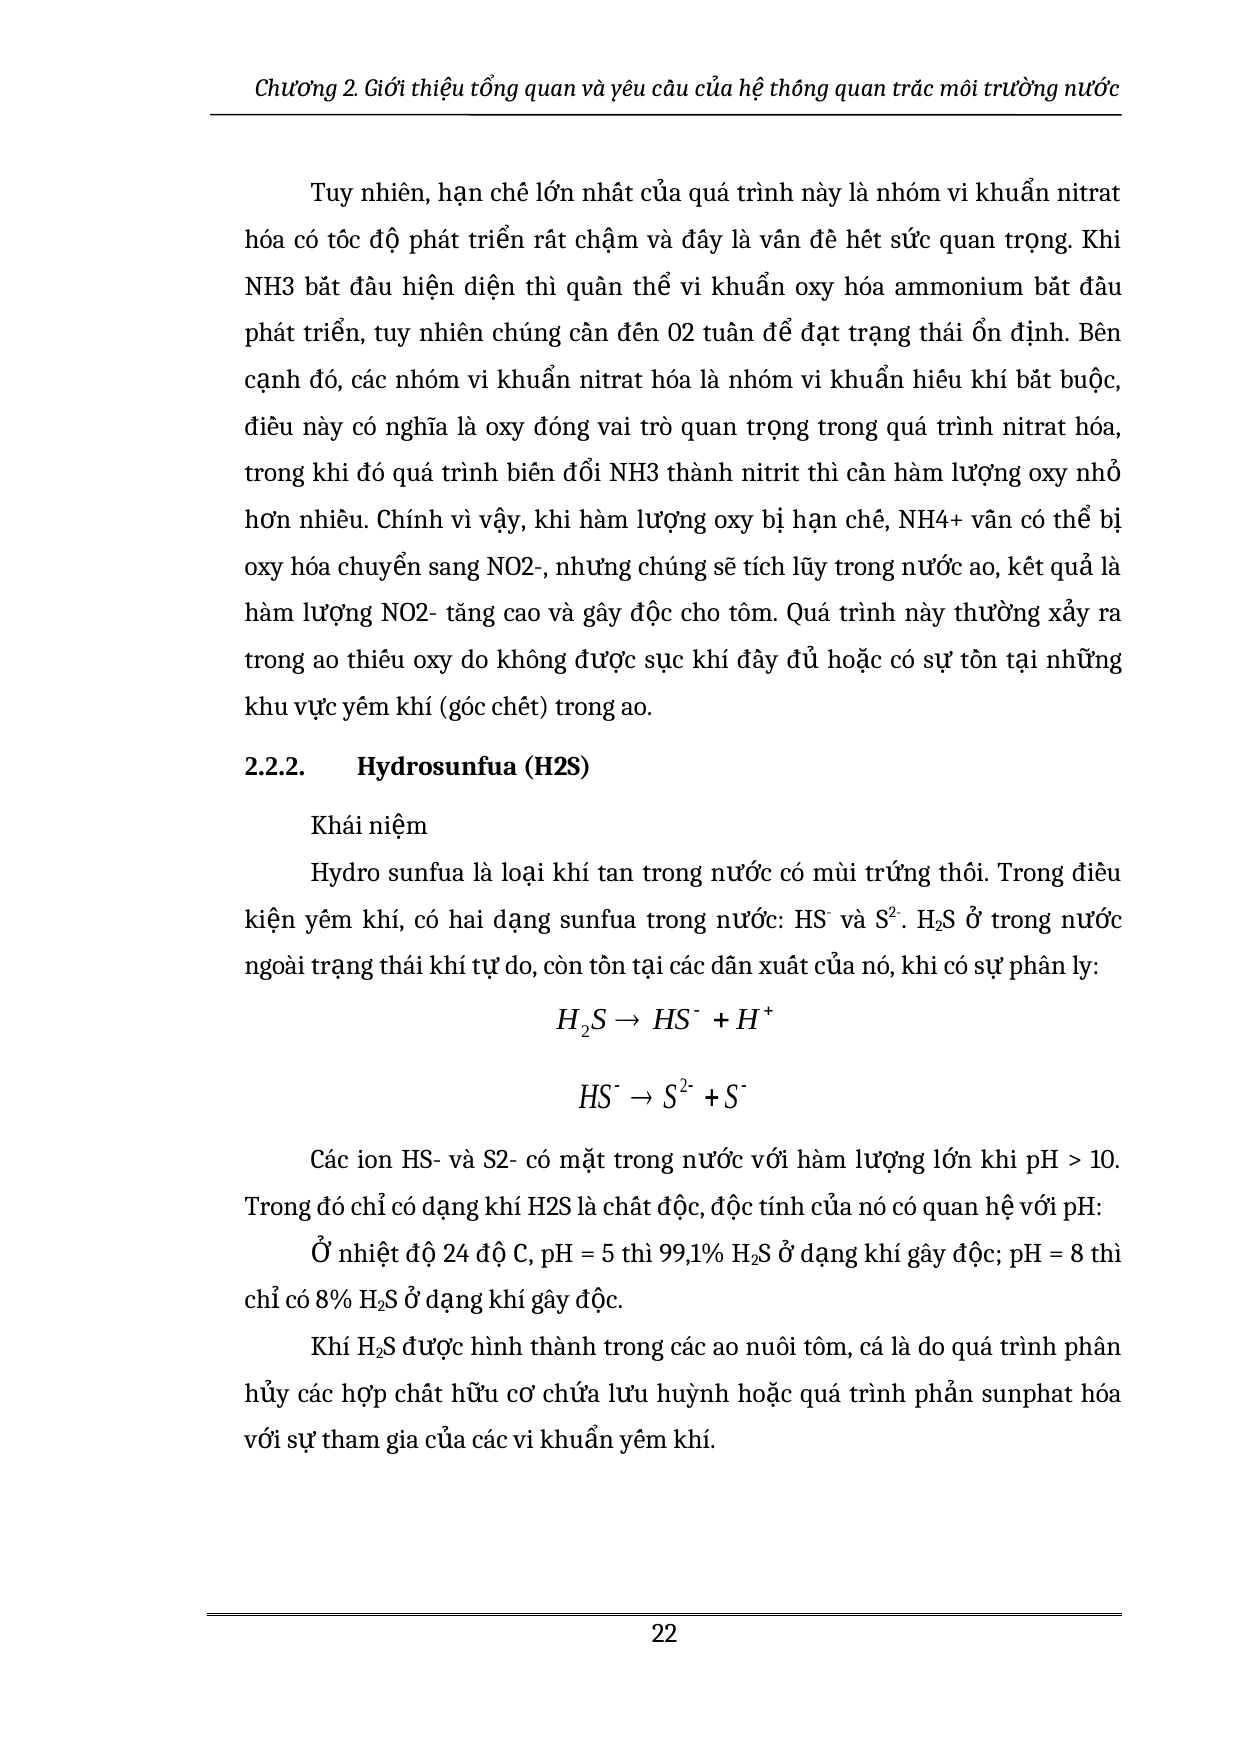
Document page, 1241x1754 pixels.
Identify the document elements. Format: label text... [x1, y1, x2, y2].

text Ở nhiệt độ 24 độ C, pH = 5 thì 99,1% H2S ở dạng khí gây độc; pH = 8 thì chỉ có 8% H2S ở dạng khí gây độc. [244, 1238, 1122, 1316]
text Các ion HS- và S2- có mặt trong nước với hàm lượng lớn khi pH > 10. Trong đó chỉ có dạng khí H2S là chất độc, độc tính của nó có quan hệ với pH: [244, 1144, 1122, 1222]
text Khí H2S được hình thành trong các ao nuôi tôm, cá là do quá trình phân hủy các hợp chất hữu cơ chứa lưu huỳnh hoặc quá trình phản sunphat hóa với sự tham gia của các vi khuẩn yếm khí. [244, 1331, 1122, 1456]
subtitle Hydrosunfua (H2S) [244, 750, 1122, 782]
text Khái niệm [244, 810, 1122, 841]
text Tuy nhiên, hạn chế lớn nhất của quá trình này là nhóm vi khuẩn nitrat hóa có tốc độ phát triển rất chậm và đấy là vấn đề hết sức quan trọng. Khi NH3 bắt đầu hiện diện thì quần thể vi khuẩn oxy hóa ammonium bắt đầu phát triển, tuy nhiên chúng cần đến 02 tuần để đạt trạng thái ổn định. Bên cạnh đó, các nhóm vi khuẩn nitrat hóa là nhóm vi khuẩn hiếu khí bắt buộc, điều này có nghĩa là oxy đóng vai trò quan trọng trong quá trình nitrat hóa, trong khi đó quá trình biến đổi NH3 thành nitrit thì cần hàm lượng oxy nhỏ hơn nhiều. Chính vì vậy, khi hàm lượng oxy bị hạn chế, NH4+ vẫn có thể bị oxy hóa chuyển sang NO2-, nhưng chúng sẽ tích lũy trong nước ao, kết quả là hàm lượng NO2- tăng cao và gây độc cho tôm. Quá trình này thường xảy ra trong ao thiếu oxy do không được sục khí đầy đủ hoặc có sự tồn tại những khu vực yếm khí (góc chết) trong ao. [244, 177, 1122, 722]
text Hydro sunfua là loại khí tan trong nước có mùi trứng thối. Trong điều kiện yếm khí, có hai dạng sunfua trong nước: HS- và S2-. H2S ở trong nước ngoài trạng thái khí tự do, còn tồn tại các dẫn xuất của nó, khi có sự phân ly: [244, 857, 1122, 981]
